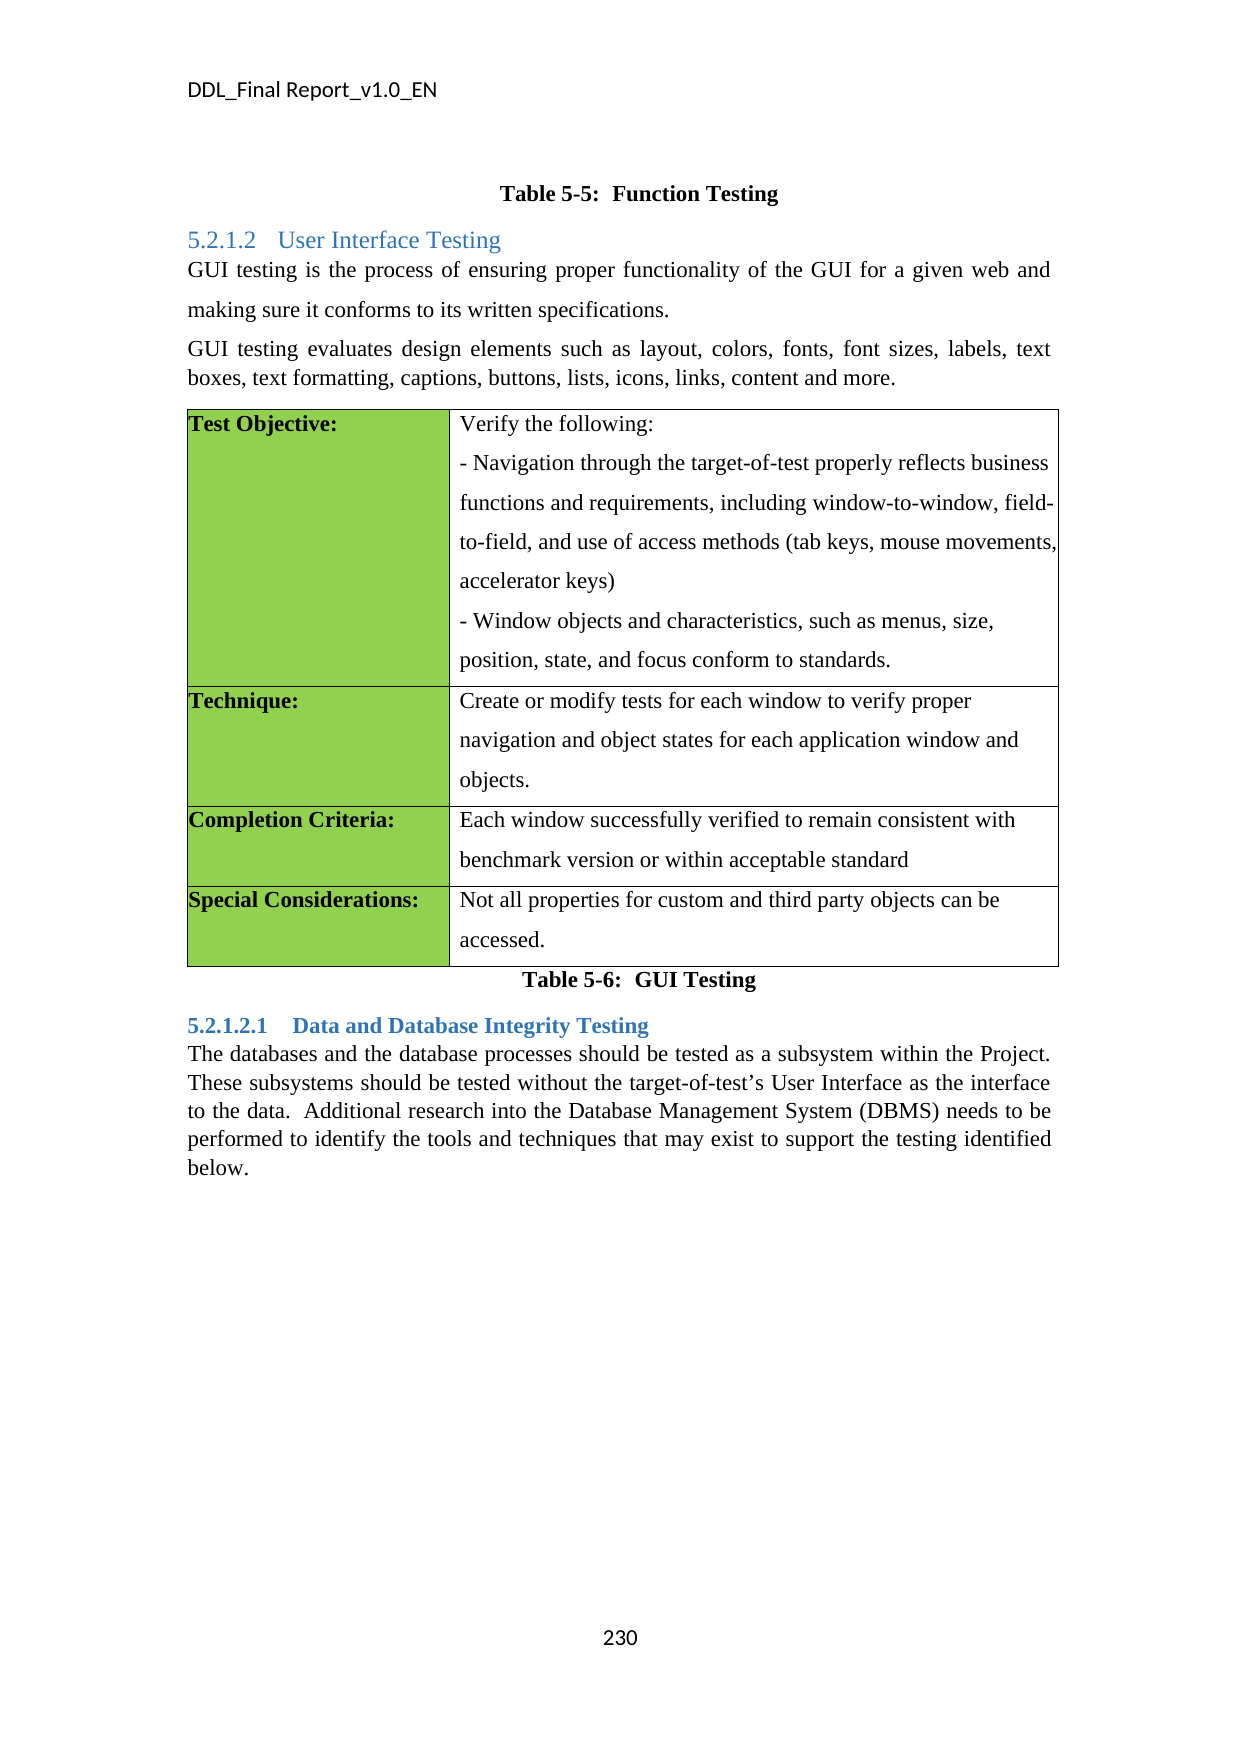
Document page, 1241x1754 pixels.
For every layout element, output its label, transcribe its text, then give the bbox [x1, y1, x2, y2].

text GUI Testing [225, 967, 1053, 993]
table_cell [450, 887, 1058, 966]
text The databases and the database processes should be tested as a subsystem within the Project. These subsystems should be tested without the target-of-test’s User Interface as the interface to the data. Additional research into the Database Management System (DBMS) needs to be performed to identify the tools and techniques that may exist to support the testing identified below. [187, 1040, 1053, 1180]
text Function Testing [225, 180, 1053, 206]
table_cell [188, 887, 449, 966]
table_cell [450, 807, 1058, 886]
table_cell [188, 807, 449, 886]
subtitle Data and Database Integrity Testing [187, 1012, 1053, 1038]
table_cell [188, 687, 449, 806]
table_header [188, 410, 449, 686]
text GUI testing is the process of ensuring proper functionality of the GUI for a given web and making sure it conforms to its written specifications. [187, 256, 1053, 322]
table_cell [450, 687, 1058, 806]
text GUI testing evaluates design elements such as layout, colors, fonts, font sizes, labels, text boxes, text formatting, captions, buttons, lists, icons, links, content and more. [187, 335, 1053, 390]
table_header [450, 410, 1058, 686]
subtitle User Interface Testing [187, 225, 1053, 254]
